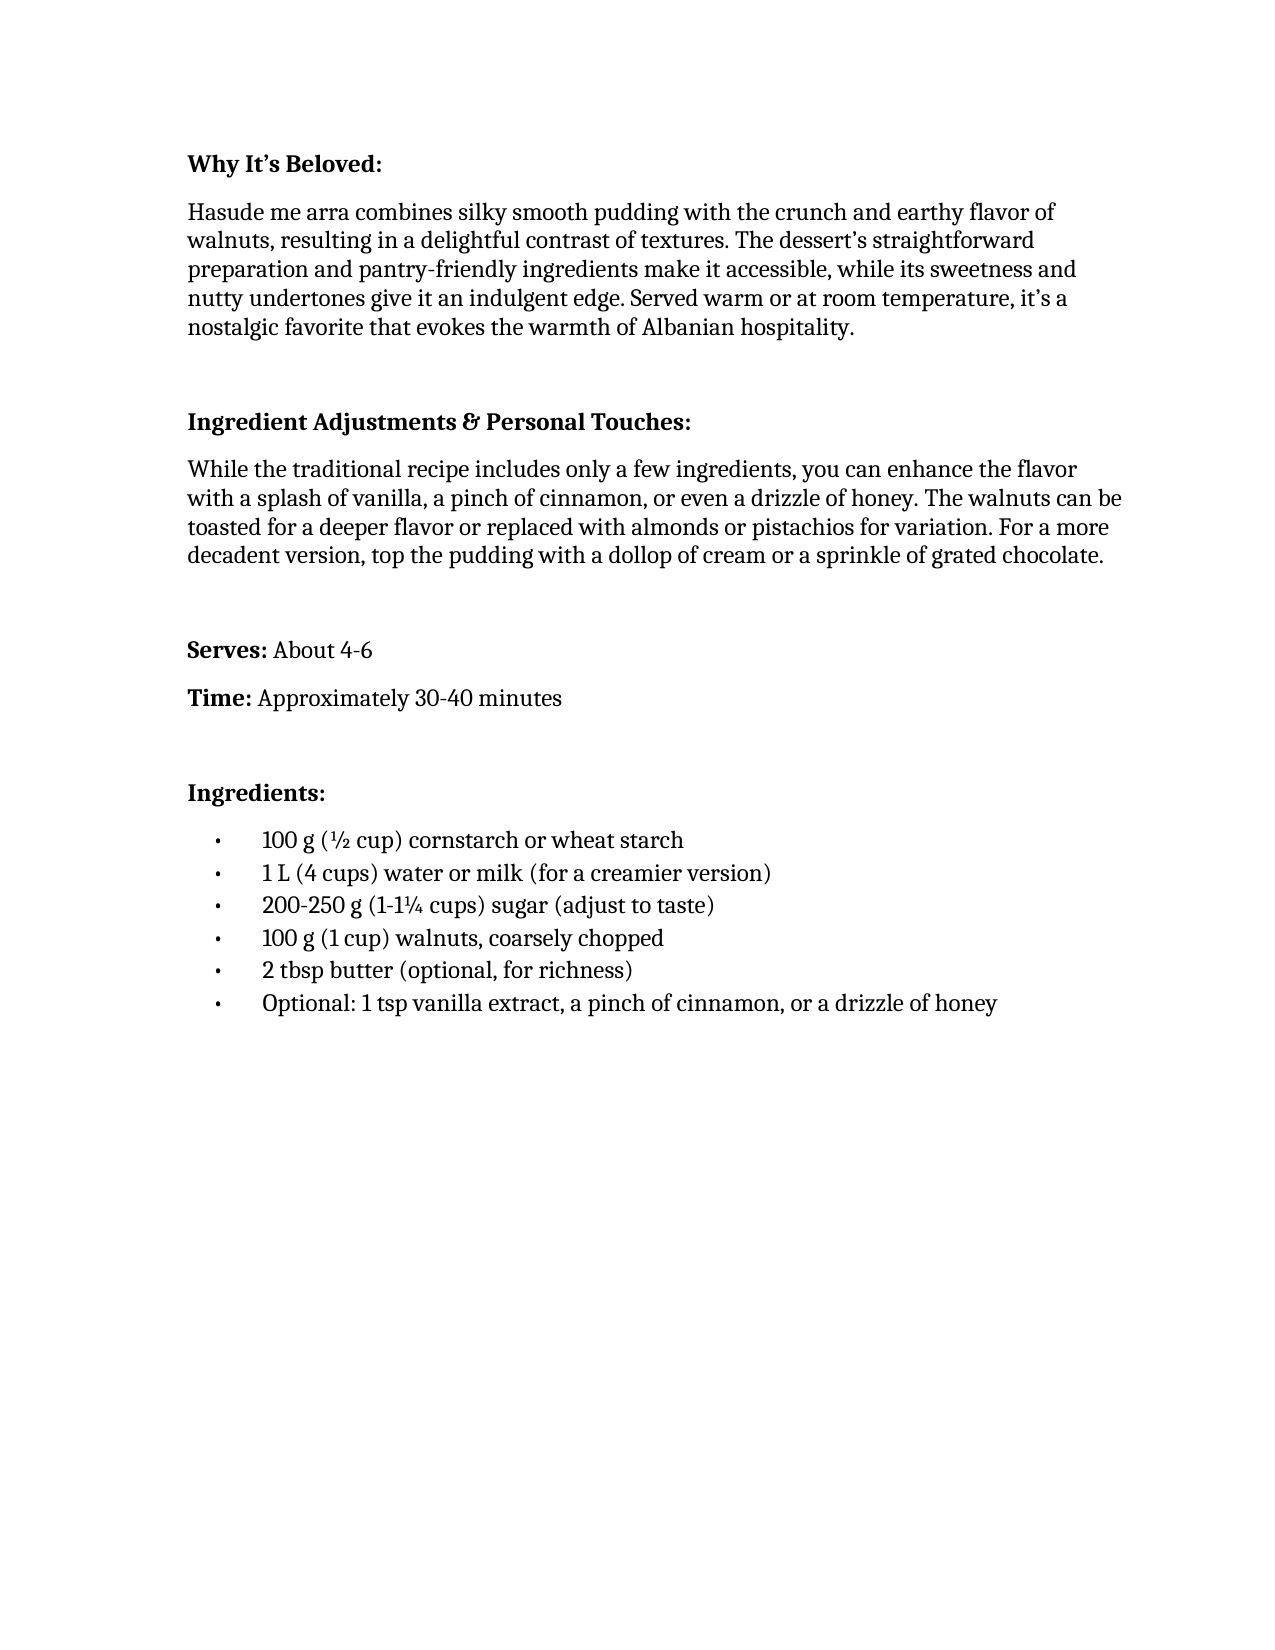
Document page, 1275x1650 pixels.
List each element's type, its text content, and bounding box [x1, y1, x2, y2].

list 100 g (1 cup) walnuts, coarsely chopped [212, 924, 1125, 952]
list 1 L (4 cups) water or milk (for a creamier version) [212, 859, 1125, 887]
text Hasude me arra combines silky smooth pudding with the crunch and earthy flavor of walnuts, resulting in a delightful contrast of textures. The dessert’s straightforward preparation and pantry-friendly ingredients make it accessible, while its sweetness and nutty undertones give it an indulgent edge. Served warm or at room temperature, it’s a nostalgic favorite that evokes the warmth of Albanian hospitality. [187, 197, 1125, 341]
text Why It’s Beloved: [187, 150, 1125, 179]
text While the traditional recipe includes only a few ingredients, you can enhance the flavor with a splash of vanilla, a pinch of cinnamon, or even a drizzle of honey. The walnuts can be toasted for a deeper flavor or replaced with almonds or pistachios for variation. For a more decadent version, top the pudding with a dollop of cream or a sprinkle of grated chocolate. [187, 455, 1125, 570]
text Time: Approximately 30-40 minutes [187, 684, 1125, 712]
text Ingredients: [187, 779, 1125, 807]
list 200-250 g (1-1¼ cups) sugar (adjust to taste) [212, 891, 1125, 920]
text Serves: About 4-6 [187, 636, 1125, 665]
list Optional: 1 tsp vanilla extract, a pinch of cinnamon, or a drizzle of honey [212, 989, 1125, 1017]
list 2 tbsp butter (optional, for richness) [212, 956, 1125, 985]
list 100 g (½ cup) cornstarch or wheat starch [212, 826, 1125, 855]
text Ingredient Adjustments & Personal Touches: [187, 407, 1125, 436]
